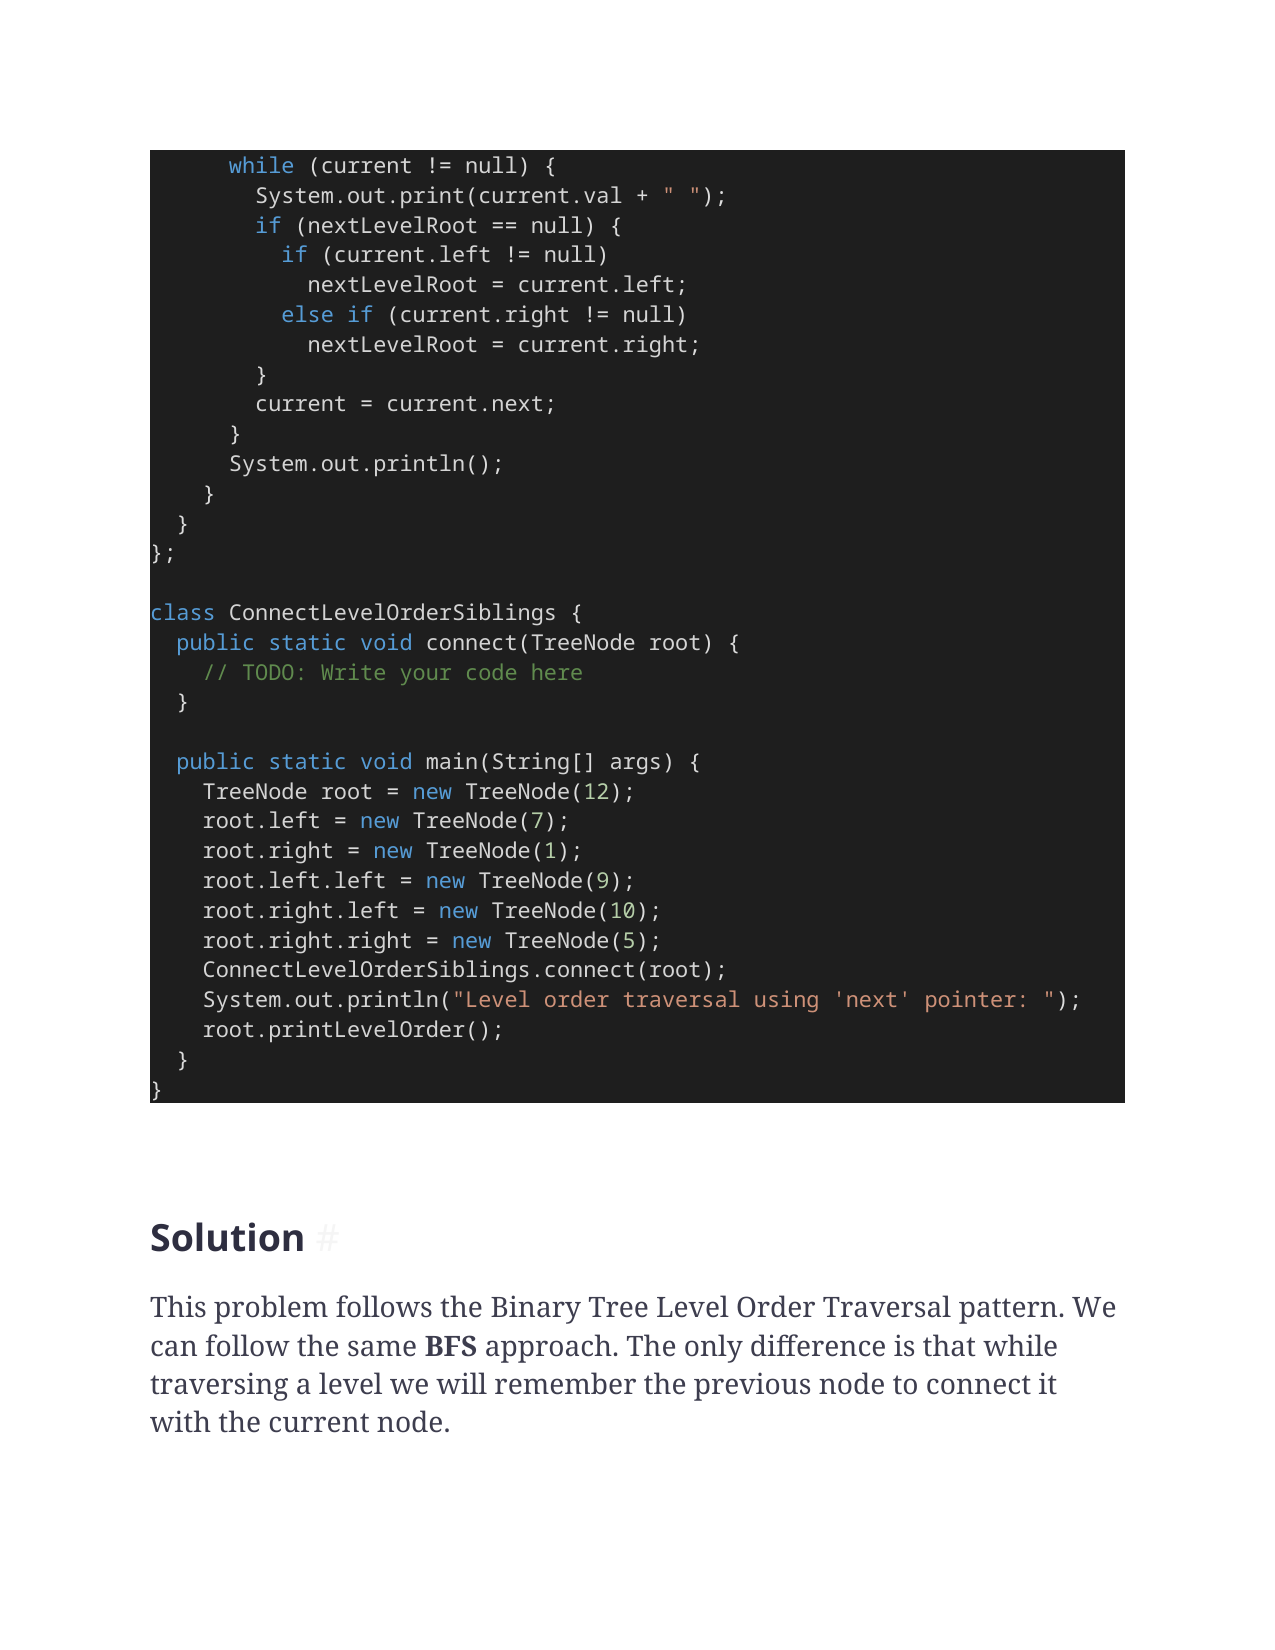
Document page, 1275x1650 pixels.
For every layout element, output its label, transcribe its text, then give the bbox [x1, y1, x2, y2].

text } [150, 418, 1125, 448]
text System.out.println("Level order traversal using 'next' pointer: "); [150, 984, 1125, 1014]
text root.right.left = new TreeNode(10); [150, 895, 1125, 924]
text System.out.println(); [150, 448, 1125, 478]
subtitle Solution # [150, 1212, 1125, 1263]
text // TODO: Write your code here [150, 656, 1125, 686]
text root.left.left = new TreeNode(9); [150, 865, 1125, 895]
text nextLevelRoot = current.right; [150, 329, 1125, 358]
text nextLevelRoot = current.left; [150, 269, 1125, 299]
text if (nextLevelRoot == null) { [150, 209, 1125, 239]
text else if (current.right != null) [150, 299, 1125, 329]
text } [150, 1044, 1125, 1073]
text root.printLevelOrder(); [150, 1014, 1125, 1044]
text ConnectLevelOrderSiblings.connect(root); [150, 954, 1125, 984]
text while (current != null) { [150, 150, 1125, 180]
text public static void connect(TreeNode root) { [150, 627, 1125, 656]
text } [150, 686, 1125, 716]
text root.right.right = new TreeNode(5); [150, 924, 1125, 954]
text if (current.left != null) [150, 239, 1125, 269]
text } [150, 358, 1125, 388]
text }; [150, 537, 1125, 567]
text } [150, 507, 1125, 537]
text } [150, 478, 1125, 507]
text class ConnectLevelOrderSiblings { [150, 597, 1125, 627]
text This problem follows the Binary Tree Level Order Traversal pattern. We can follow the same BFS approach. The only difference is that while traversing a level we will remember the previous node to connect it with the current node. [150, 1288, 1125, 1441]
text TreeNode root = new TreeNode(12); [150, 776, 1125, 805]
text current = current.next; [150, 388, 1125, 418]
text System.out.print(current.val + " "); [150, 180, 1125, 209]
text public static void main(String[] args) { [150, 746, 1125, 776]
text root.left = new TreeNode(7); [150, 805, 1125, 835]
text } [150, 1073, 1125, 1103]
text root.right = new TreeNode(1); [150, 835, 1125, 865]
